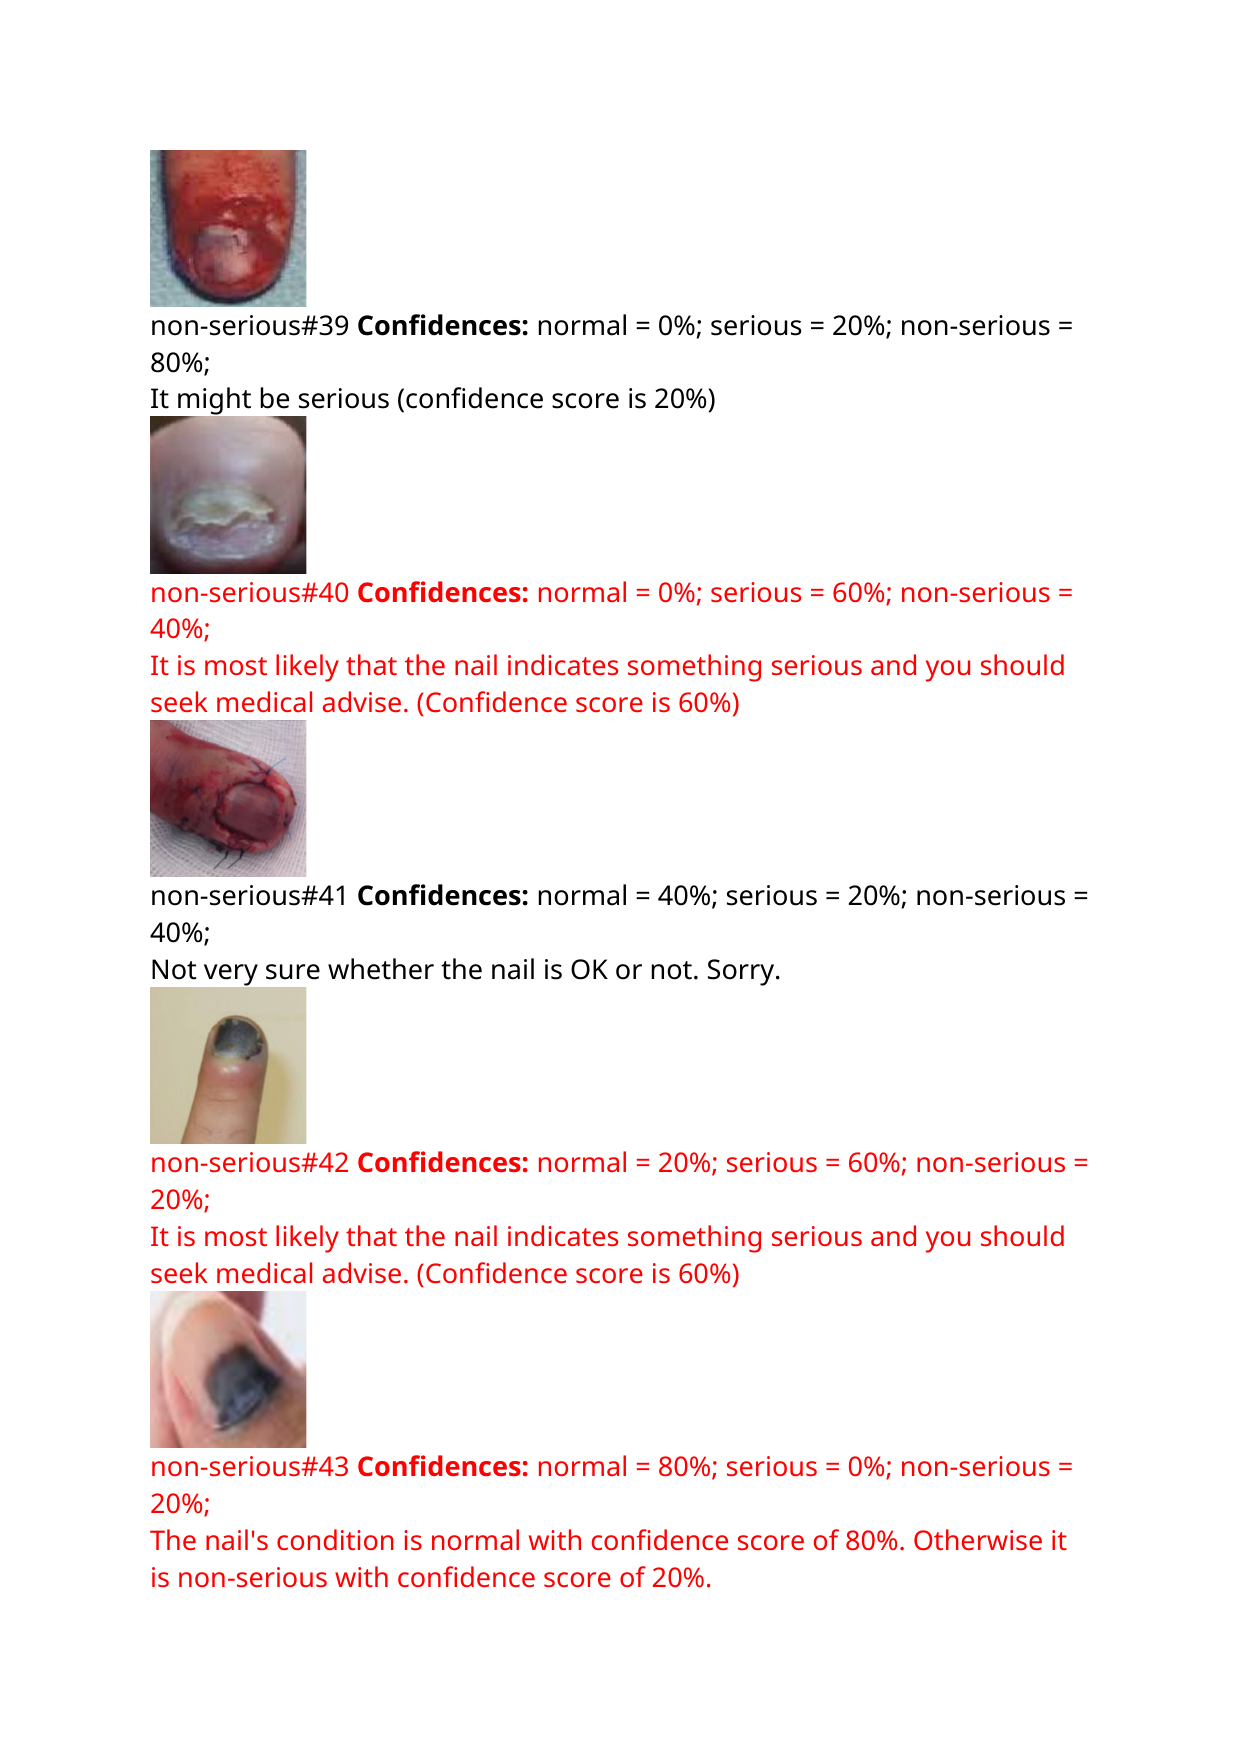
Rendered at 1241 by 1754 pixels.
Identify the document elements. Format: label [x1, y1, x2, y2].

picture [150, 150, 307, 307]
text [150, 150, 1090, 1595]
picture [150, 987, 307, 1144]
picture [150, 1291, 307, 1448]
picture [150, 720, 307, 877]
picture [150, 416, 307, 574]
